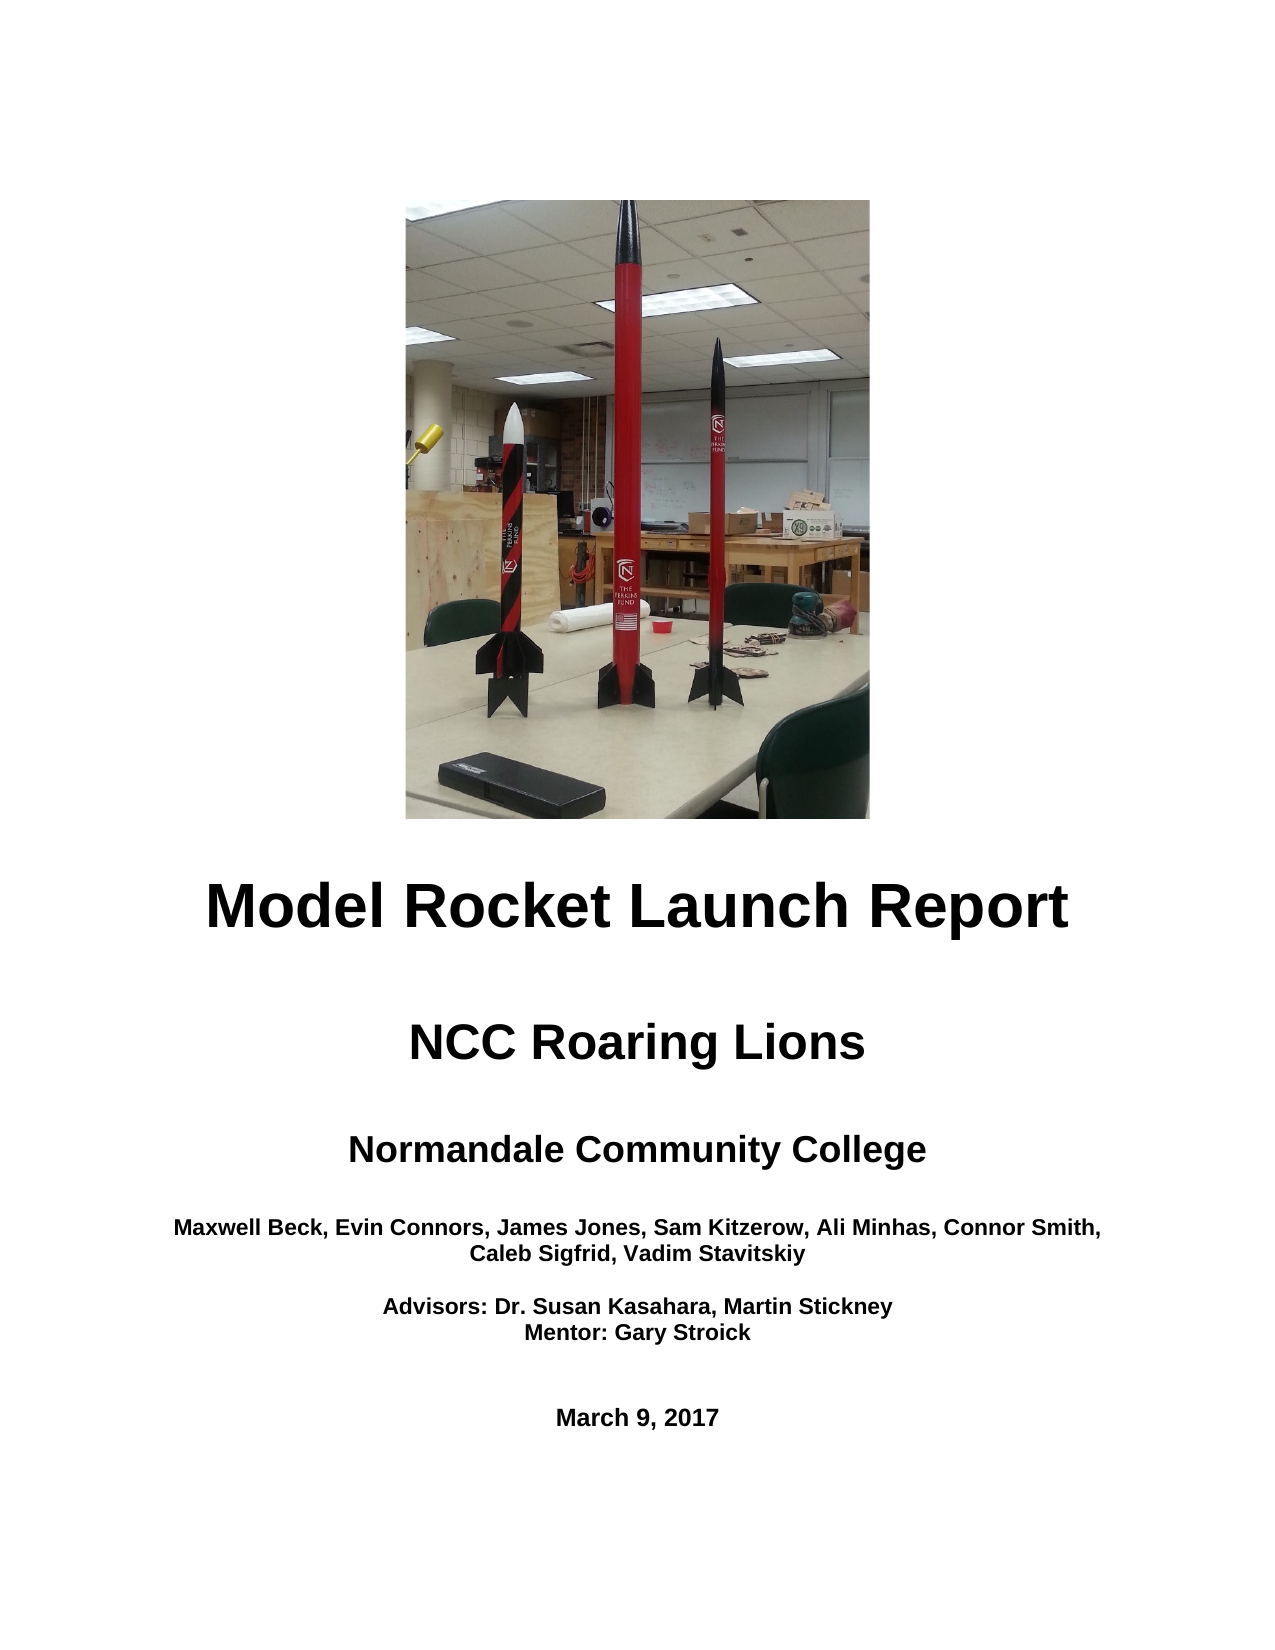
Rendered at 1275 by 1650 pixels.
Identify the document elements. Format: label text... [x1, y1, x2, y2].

text Maxwell Beck, Evin Connors, James Jones, Sam Kitzerow, Ali Minhas, Connor Smith, Caleb Sigfrid, Vadim Stavitskiy [150, 1214, 1125, 1266]
text Normandale Community College [150, 1127, 1125, 1171]
text Advisors: Dr. Susan Kasahara, Martin Stickney [150, 1293, 1125, 1319]
text Model Rocket Launch Report [150, 869, 1125, 941]
text NCC Roaring Lions [150, 1012, 1125, 1070]
picture [405, 200, 870, 819]
text March 9, 2017 [150, 1403, 1125, 1432]
text Mentor: Gary Stroick [150, 1319, 1125, 1346]
